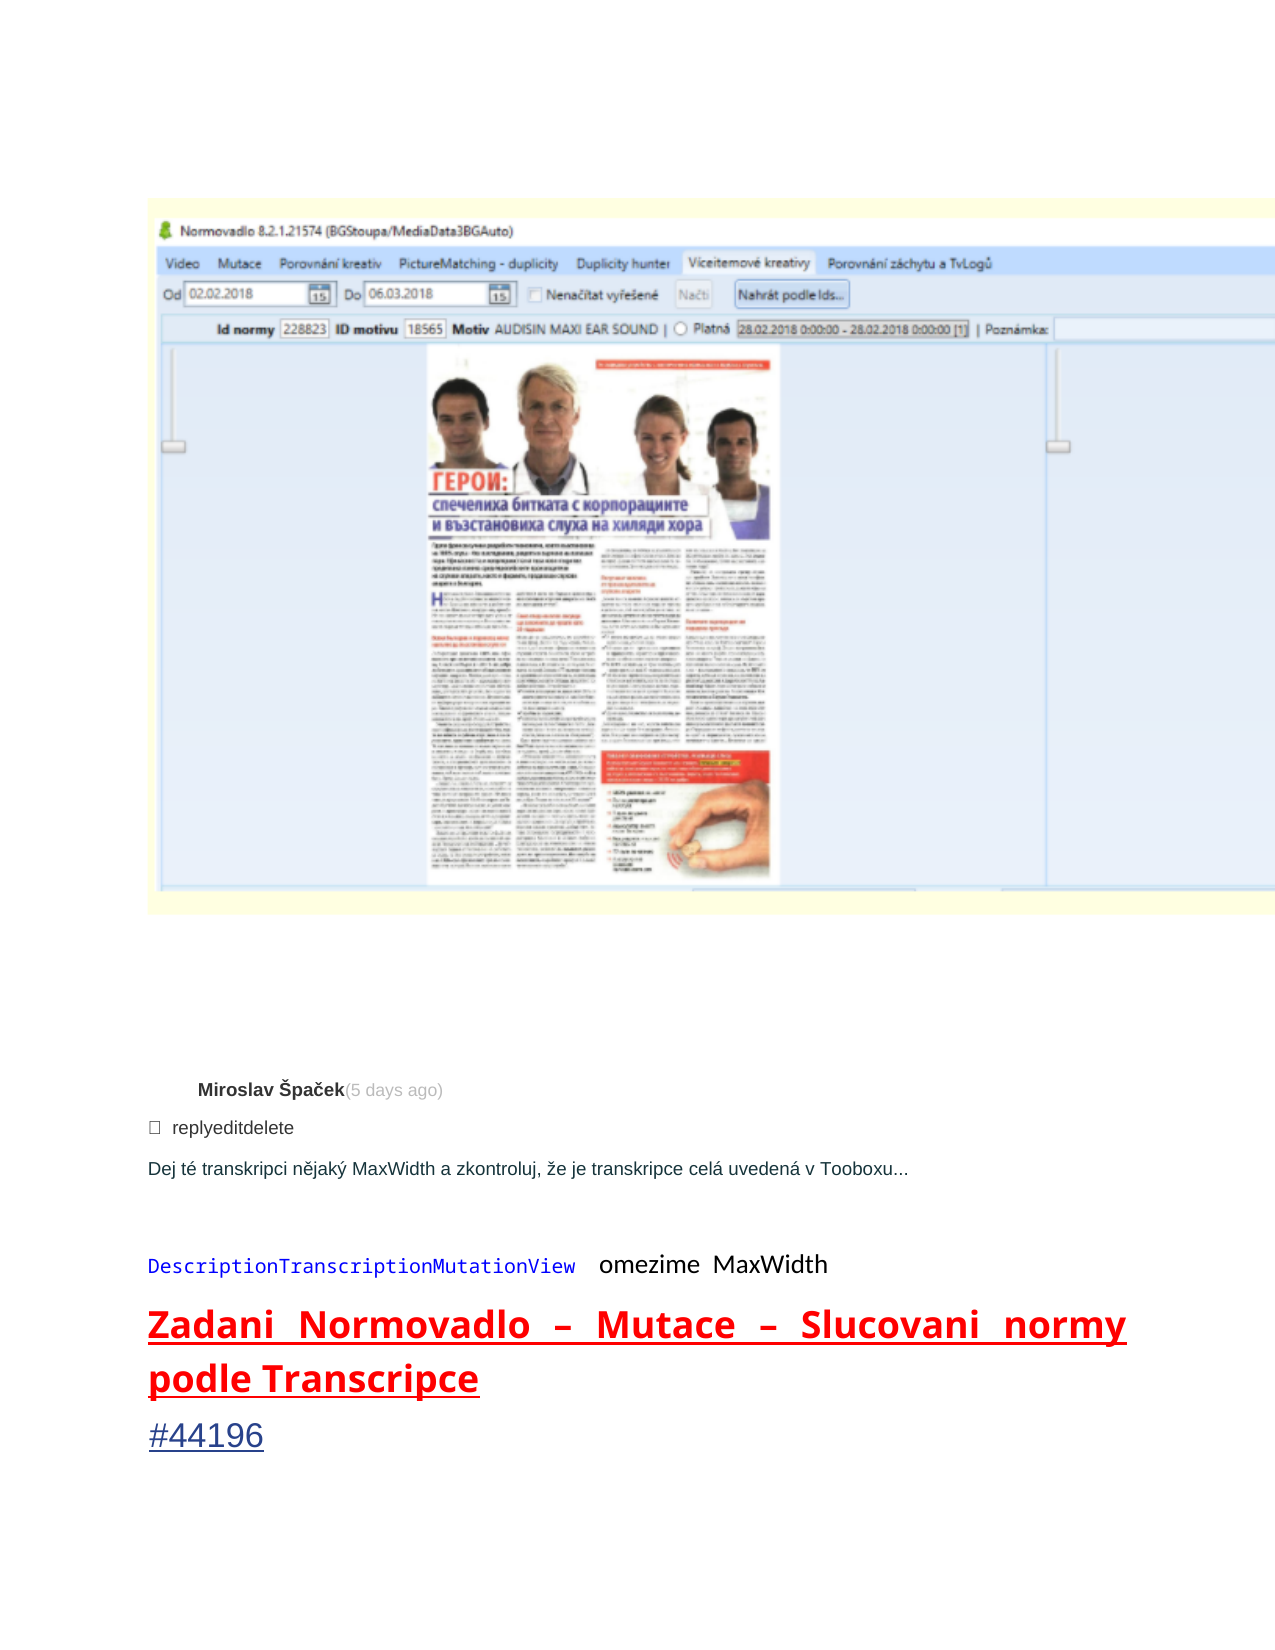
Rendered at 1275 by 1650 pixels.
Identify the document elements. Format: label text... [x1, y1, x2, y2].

subtitle Zadani Normovadlo – Mutace – Slucovani normy podle Transcripce [148, 1299, 1127, 1342]
text DescriptionTranscriptionMutationView omezime MaxWidth [148, 1248, 1127, 1281]
text  replyeditdelete [148, 1117, 1127, 1138]
text Dej té transkripci nějaký MaxWidth a zkontroluj, že je transkripce celá uvedená v Tooboxu... [148, 1156, 1127, 1180]
text Miroslav Špaček(5 days ago) [148, 1046, 1127, 1100]
subtitle Zadani Normovadlo – Mutace – Slucovani normy podle Transcripce [148, 1345, 1127, 1403]
table_header #44196 [148, 1406, 1127, 1464]
